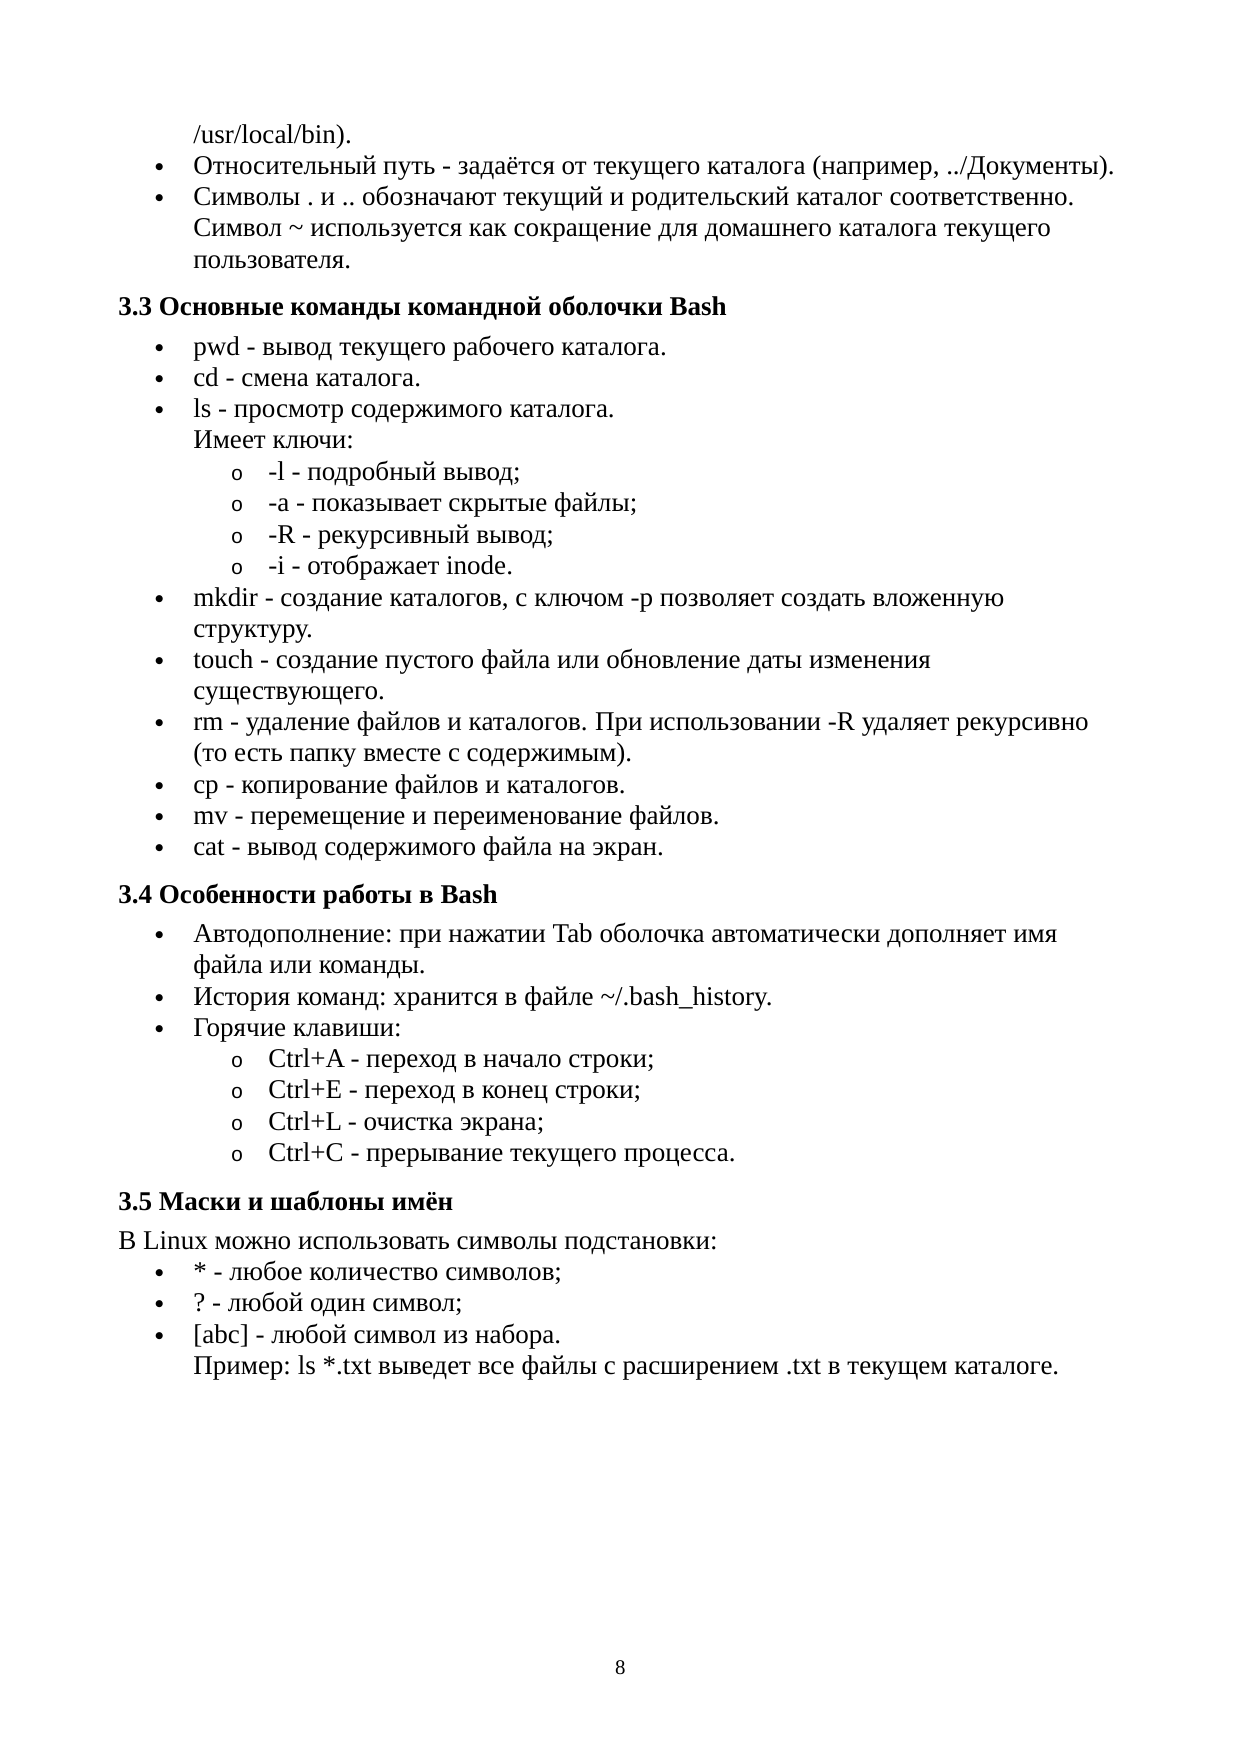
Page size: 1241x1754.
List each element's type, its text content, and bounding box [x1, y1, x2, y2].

list -l - подробный вывод; [231, 454, 1122, 486]
list cd - смена каталога. [156, 361, 1122, 392]
list Горячие клавиши: [156, 1011, 1122, 1042]
list cp - копирование файлов и каталогов. [156, 768, 1122, 799]
list mkdir - создание каталогов, с ключом -p позволяет создать вложенную структуру. [156, 581, 1122, 643]
list cat - вывод содержимого файла на экран. [156, 830, 1122, 861]
list Ctrl+A - переход в начало строки; [231, 1042, 1122, 1073]
subtitle 3.4 Особенности работы в Bash [118, 878, 1122, 909]
text Имеет ключи: [193, 423, 1122, 454]
list Ctrl+C - прерывание текущего процесса. [231, 1137, 1122, 1168]
list ? - любой один символ; [156, 1287, 1122, 1318]
subtitle 3.5 Маски и шаблоны имён [118, 1185, 1122, 1216]
subtitle 3.3 Основные команды командной оболочки Bash [118, 291, 1122, 322]
list mv - перемещение и переименование файлов. [156, 799, 1122, 830]
list -i - отображает inode. [231, 549, 1122, 581]
list Относительный путь - задаётся от текущего каталога (например, ../Документы). [156, 149, 1122, 180]
list История команд: хранится в файле ~/.bash_history. [156, 979, 1122, 1011]
list rm - удаление файлов и каталогов. При использовании -R удаляет рекурсивно (то есть папку вместе с содержимым). [156, 705, 1122, 768]
list ls - просмотр содержимого каталога. [156, 392, 1122, 423]
list -a - показывает скрытые файлы; [231, 486, 1122, 518]
list [abc] - любой символ из набора. Пример: ls *.txt выведет все файлы с расширением .txt в текущем каталоге. [156, 1318, 1122, 1380]
list Ctrl+E - переход в конец строки; [231, 1073, 1122, 1105]
list * - любое количество символов; [156, 1255, 1122, 1287]
list Символы . и .. обозначают текущий и родительский каталог соответственно. Символ ~ используется как сокращение для домашнего каталога текущего пользователя. [156, 180, 1122, 274]
list touch - создание пустого файла или обновление даты изменения существующего. [156, 643, 1122, 705]
text В Linux можно использовать символы подстановки: [118, 1224, 1122, 1255]
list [156, 118, 1122, 149]
list Ctrl+L - очистка экрана; [231, 1105, 1122, 1137]
list pwd - вывод текущего рабочего каталога. [156, 330, 1122, 361]
list -R - рекурсивный вывод; [231, 518, 1122, 549]
list Автодополнение: при нажатии Tab оболочка автоматически дополняет имя файла или команды. [156, 917, 1122, 979]
